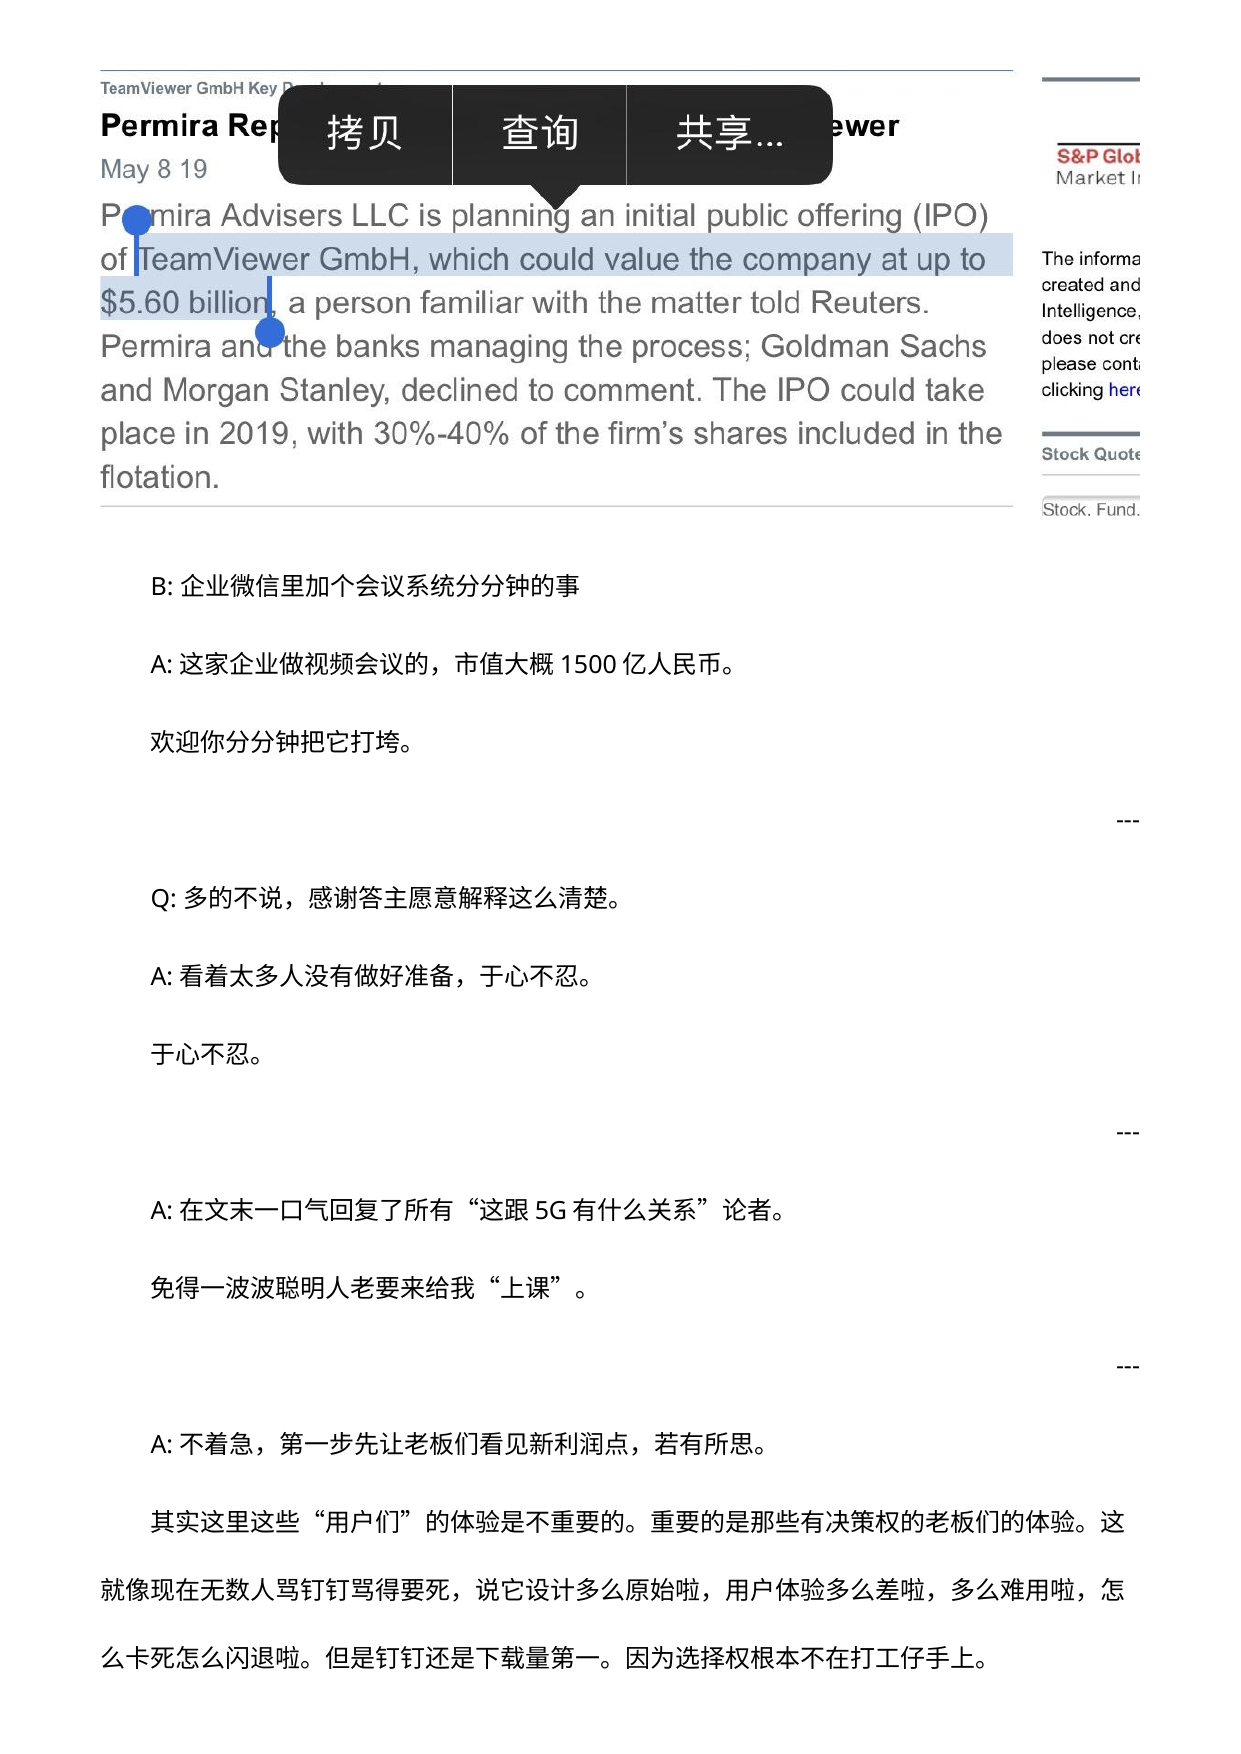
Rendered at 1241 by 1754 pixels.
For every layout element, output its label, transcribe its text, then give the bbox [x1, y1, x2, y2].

text 其实这里这些“用户们”的体验是不重要的。重要的是那些有决策权的老板们的体验。这就像现在无数人骂钉钉骂得要死，说它设计多么原始啦，用户体验多么差啦，多么难用啦，怎么卡死怎么闪退啦。但是钉钉还是下载量第一。因为选择权根本不在打工仔手上。 [100, 1487, 1140, 1691]
text A: 在文末一口气回复了所有“这跟5G有什么关系”论者。 [100, 1175, 1140, 1243]
table_header [89, 45, 1151, 541]
text --- [100, 1097, 1140, 1165]
text Q: 多的不说，感谢答主愿意解释这么清楚。 [100, 863, 1140, 931]
text A: 这家企业做视频会议的，市值大概1500亿人民币。 [100, 629, 1140, 697]
text --- [100, 785, 1140, 853]
text 于心不忍。 [100, 1019, 1140, 1087]
text B: 企业微信里加个会议系统分分钟的事 [100, 551, 1140, 619]
picture [100, 70, 1140, 516]
text --- [100, 1331, 1140, 1399]
text A: 不着急，第一步先让老板们看见新利润点，若有所思。 [100, 1409, 1140, 1477]
text 免得一波波聪明人老要来给我“上课”。 [100, 1253, 1140, 1321]
text A: 看着太多人没有做好准备，于心不忍。 [100, 941, 1140, 1009]
text 欢迎你分分钟把它打垮。 [100, 707, 1140, 775]
